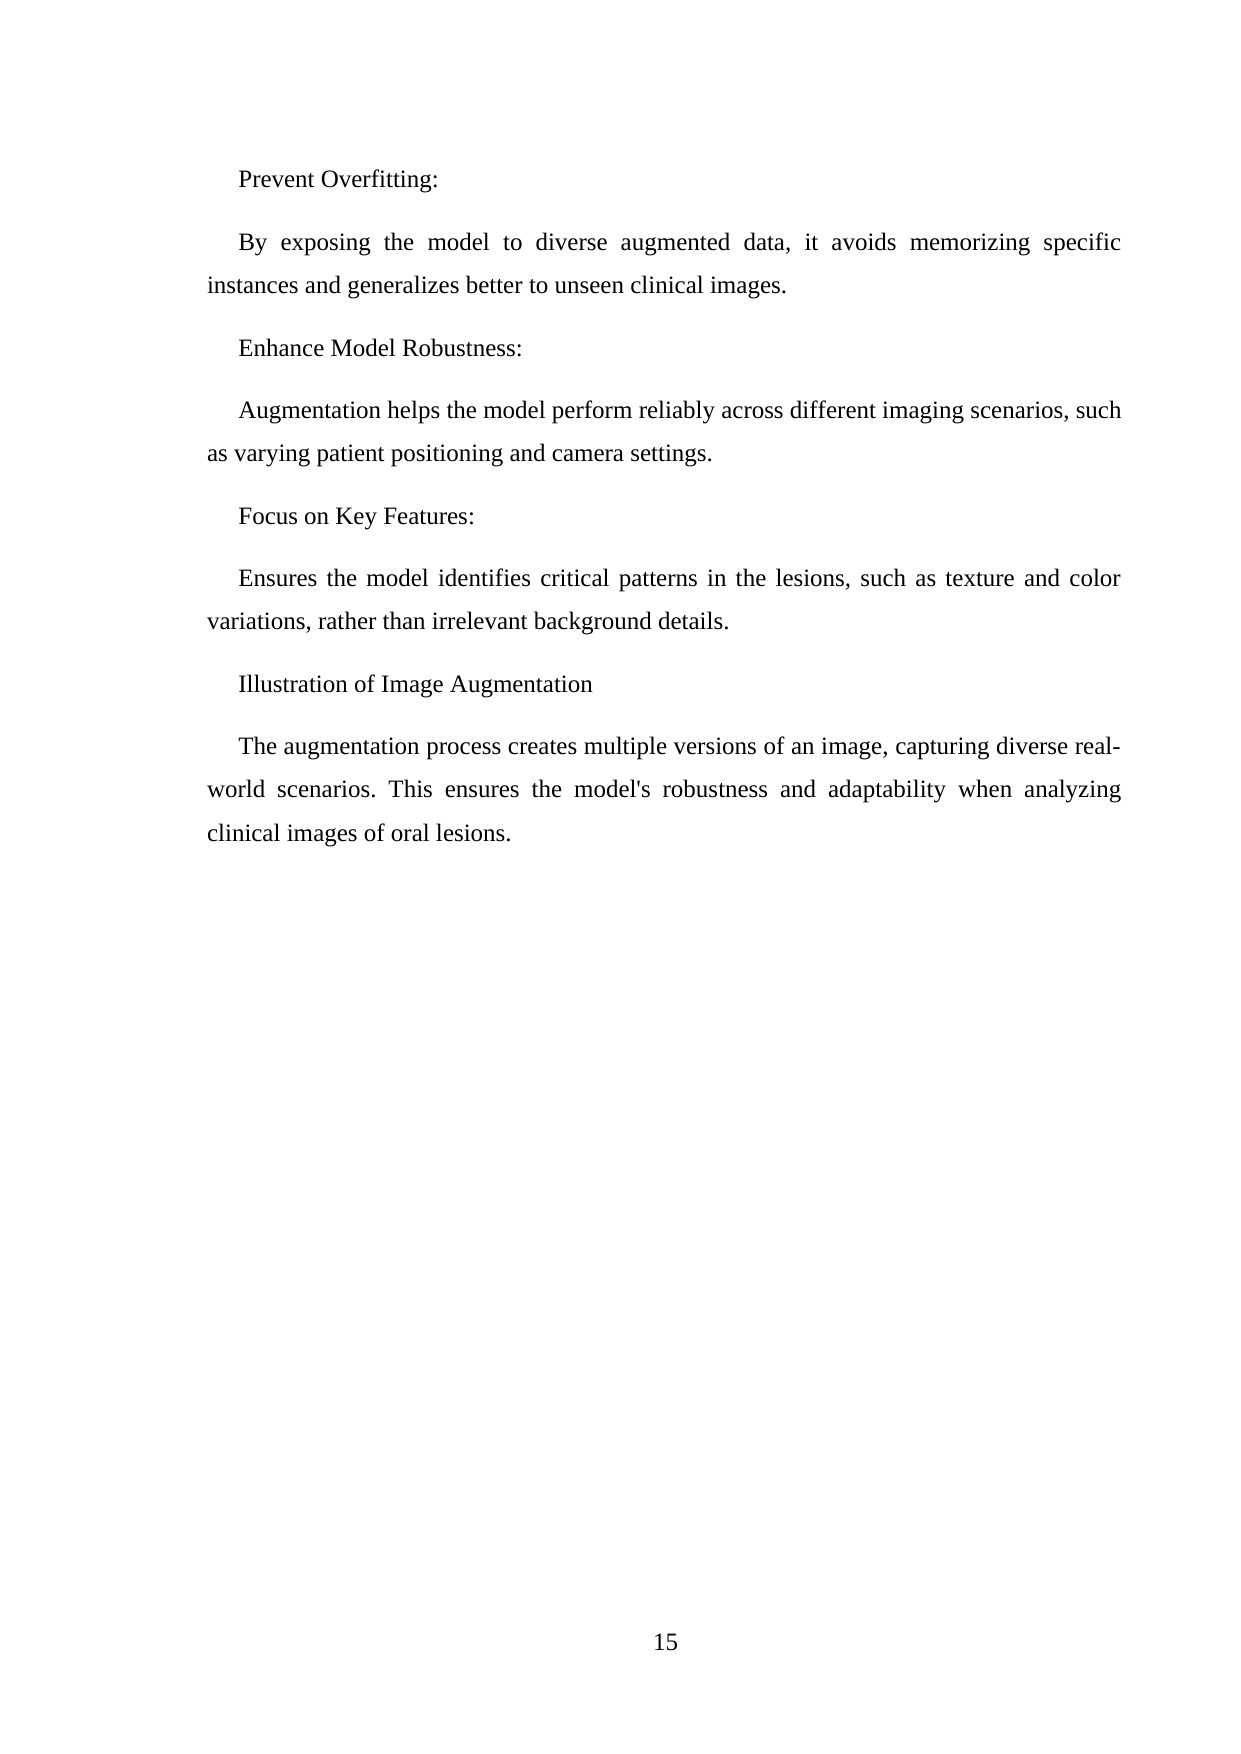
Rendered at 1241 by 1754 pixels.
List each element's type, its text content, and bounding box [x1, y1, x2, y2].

text Focus on Key Features: [207, 501, 1122, 529]
text Prevent Overfitting: [207, 164, 1122, 193]
text Illustration of Image Augmentation [207, 669, 1122, 698]
text Enhance Model Robustness: [207, 333, 1122, 361]
text Augmentation helps the model perform reliably across different imaging scenarios, such as varying patient positioning and camera settings. [207, 395, 1122, 467]
text By exposing the model to diverse augmented data, it avoids memorizing specific instances and generalizes better to unseen clinical images. [207, 227, 1122, 299]
text Ensures the model identifies critical patterns in the lesions, such as texture and color variations, rather than irrelevant background details. [207, 563, 1122, 635]
text The augmentation process creates multiple versions of an image, capturing diverse real-world scenarios. This ensures the model's robustness and adaptability when analyzing clinical images of oral lesions. [207, 731, 1122, 846]
